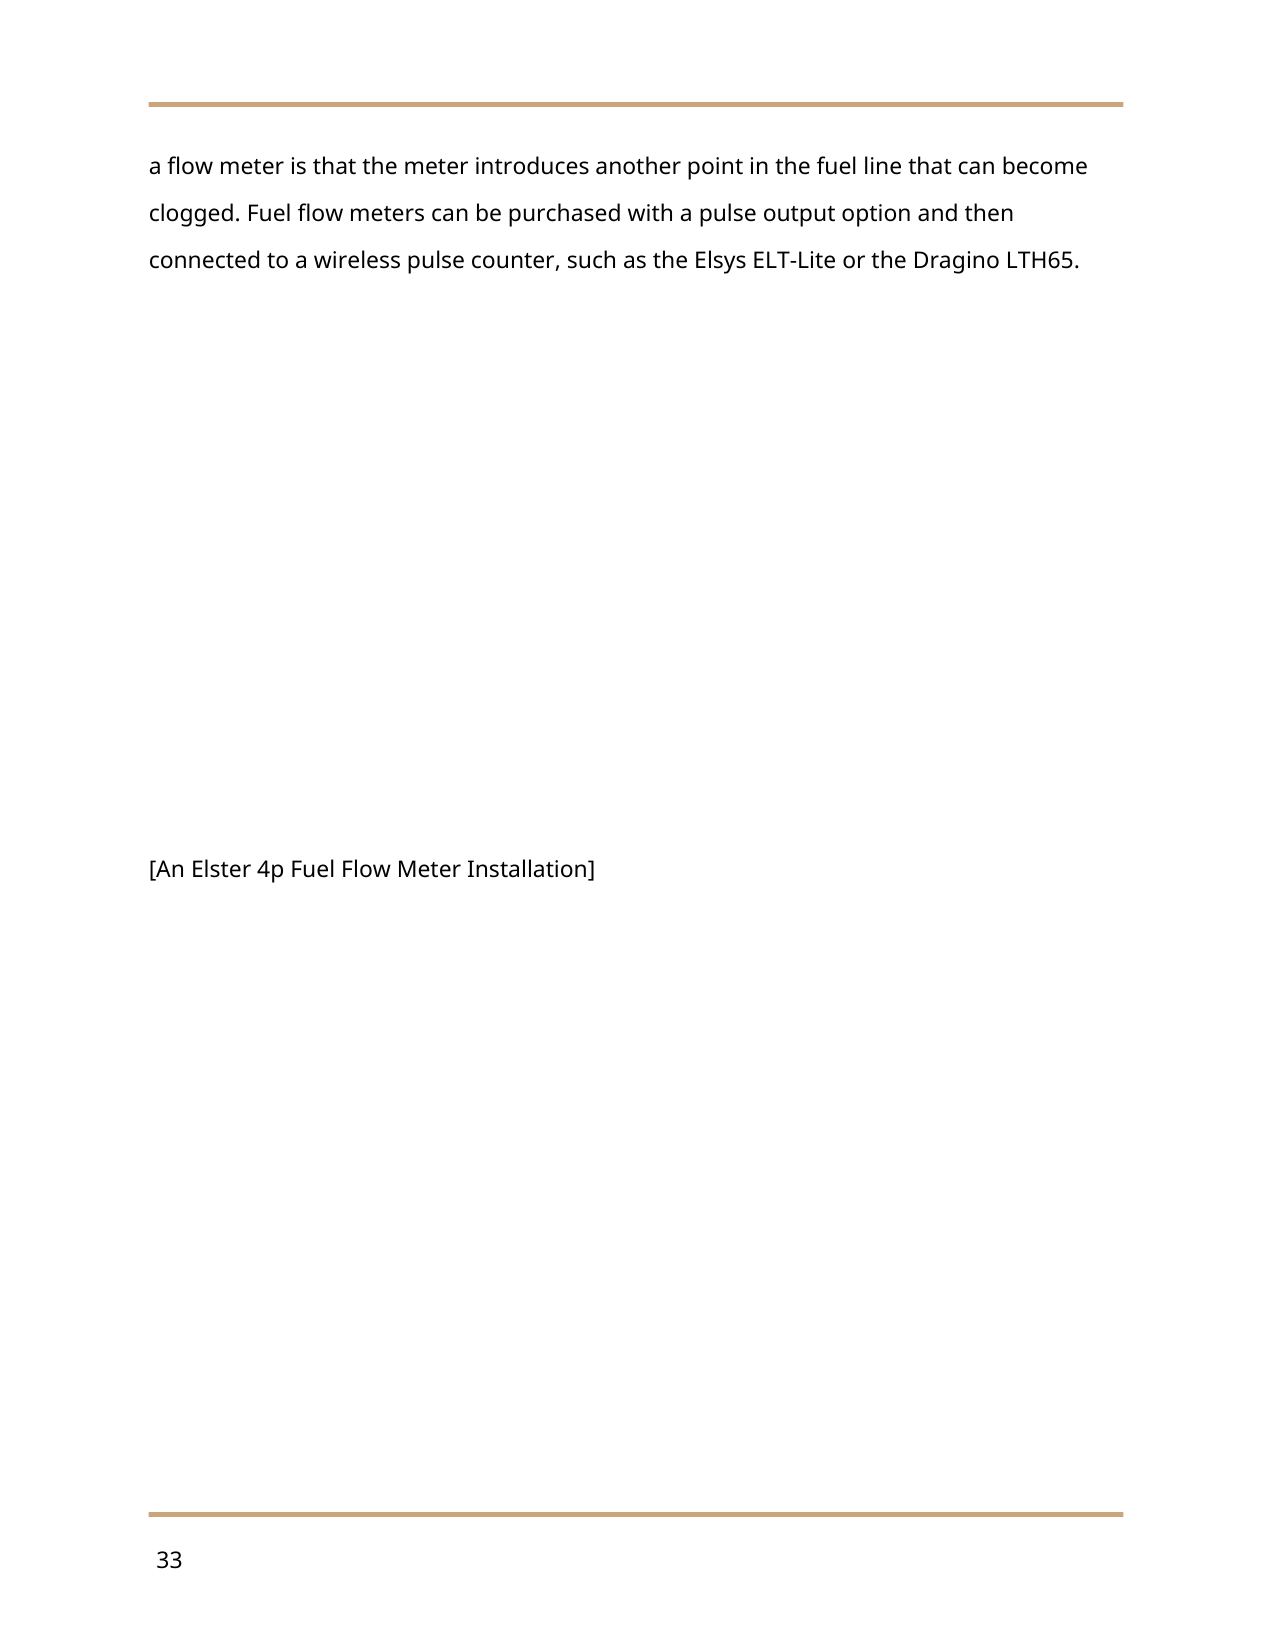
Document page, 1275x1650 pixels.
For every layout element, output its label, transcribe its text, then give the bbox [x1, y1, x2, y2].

picture [148, 1512, 1124, 1517]
picture [148, 102, 1124, 107]
text [An Elster 4p Fuel Flow Meter Installation] [148, 853, 1125, 884]
